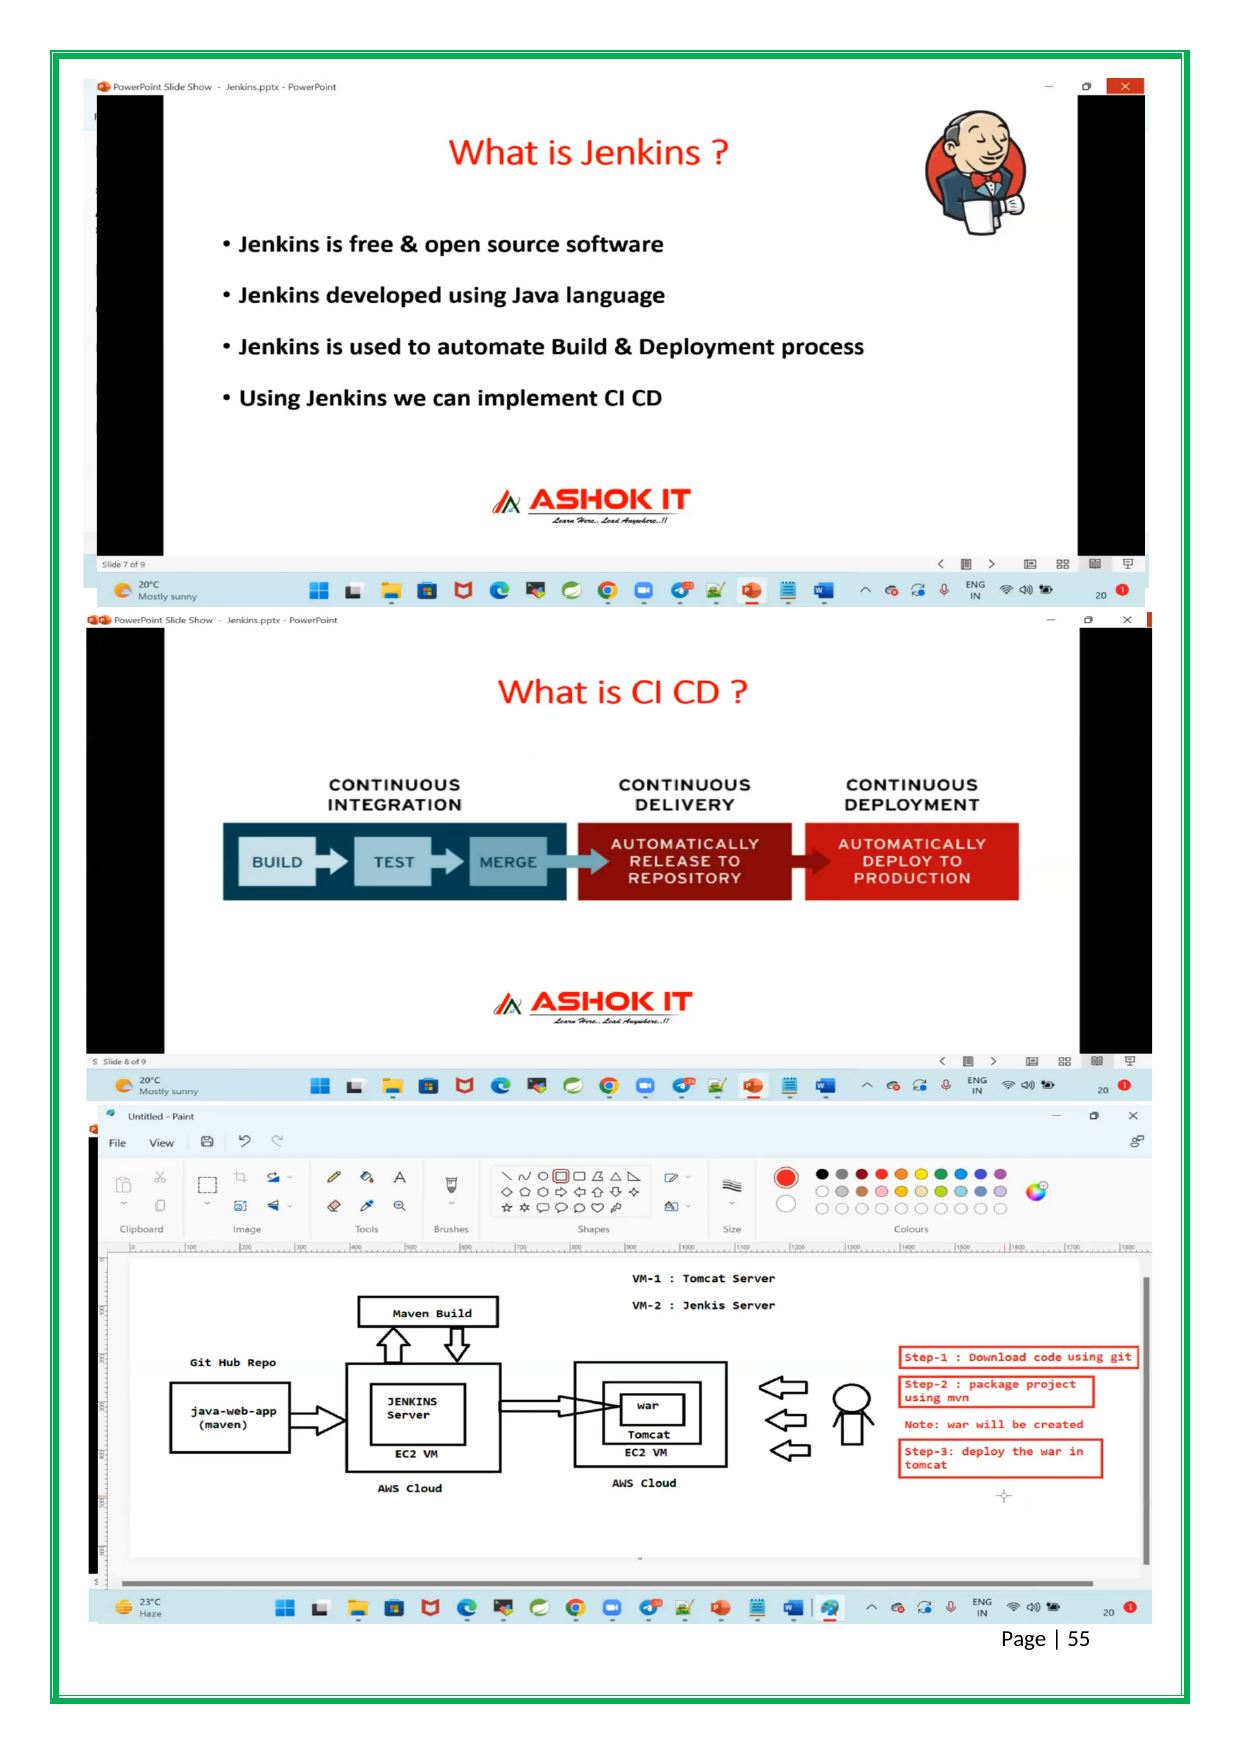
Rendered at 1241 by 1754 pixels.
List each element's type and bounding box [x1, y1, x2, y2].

picture [88, 1105, 1153, 1624]
picture [83, 78, 1149, 607]
picture [86, 612, 1153, 1101]
